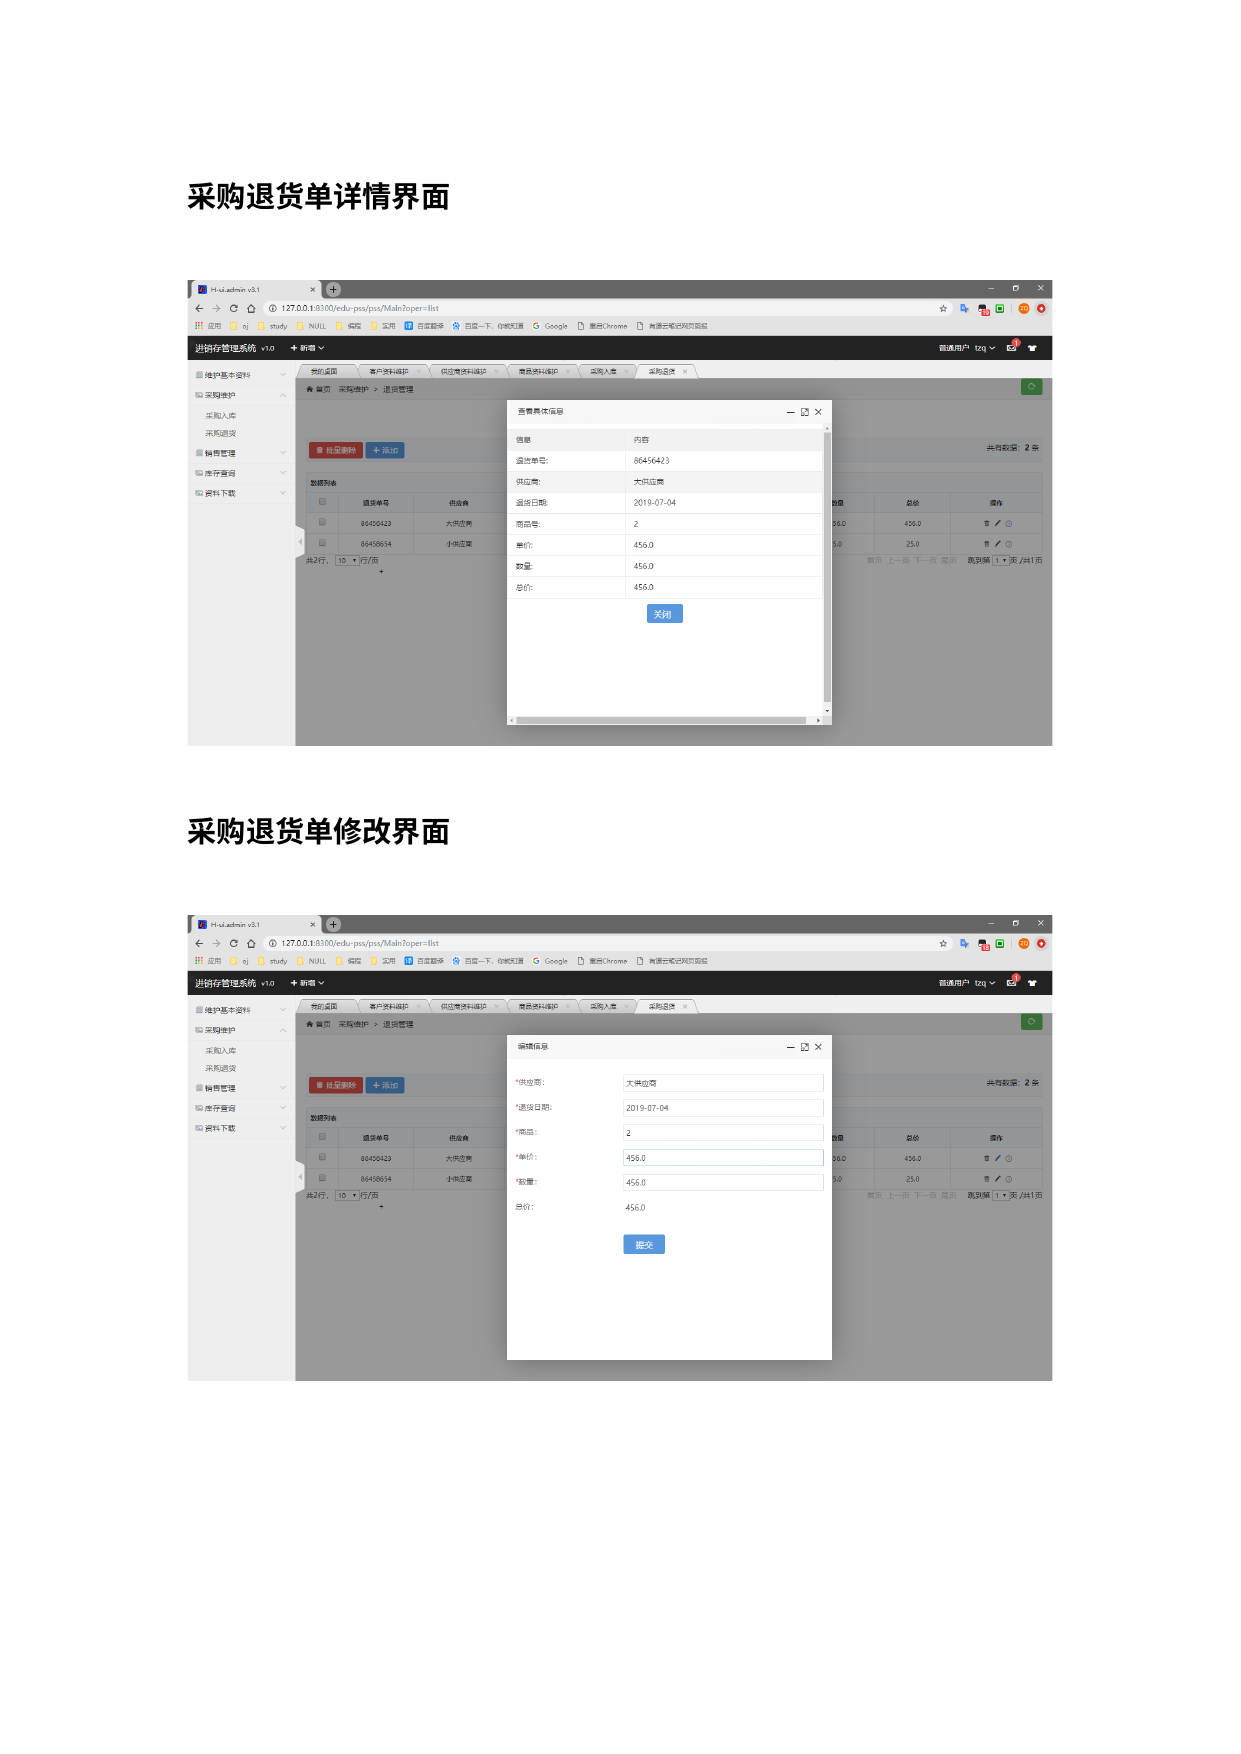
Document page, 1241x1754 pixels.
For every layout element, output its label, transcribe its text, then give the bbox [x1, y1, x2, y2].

picture [187, 280, 1053, 746]
subtitle 采购退货单修改界面 [187, 797, 1053, 862]
picture [187, 915, 1053, 1381]
subtitle 采购退货单详情界面 [187, 162, 1053, 227]
